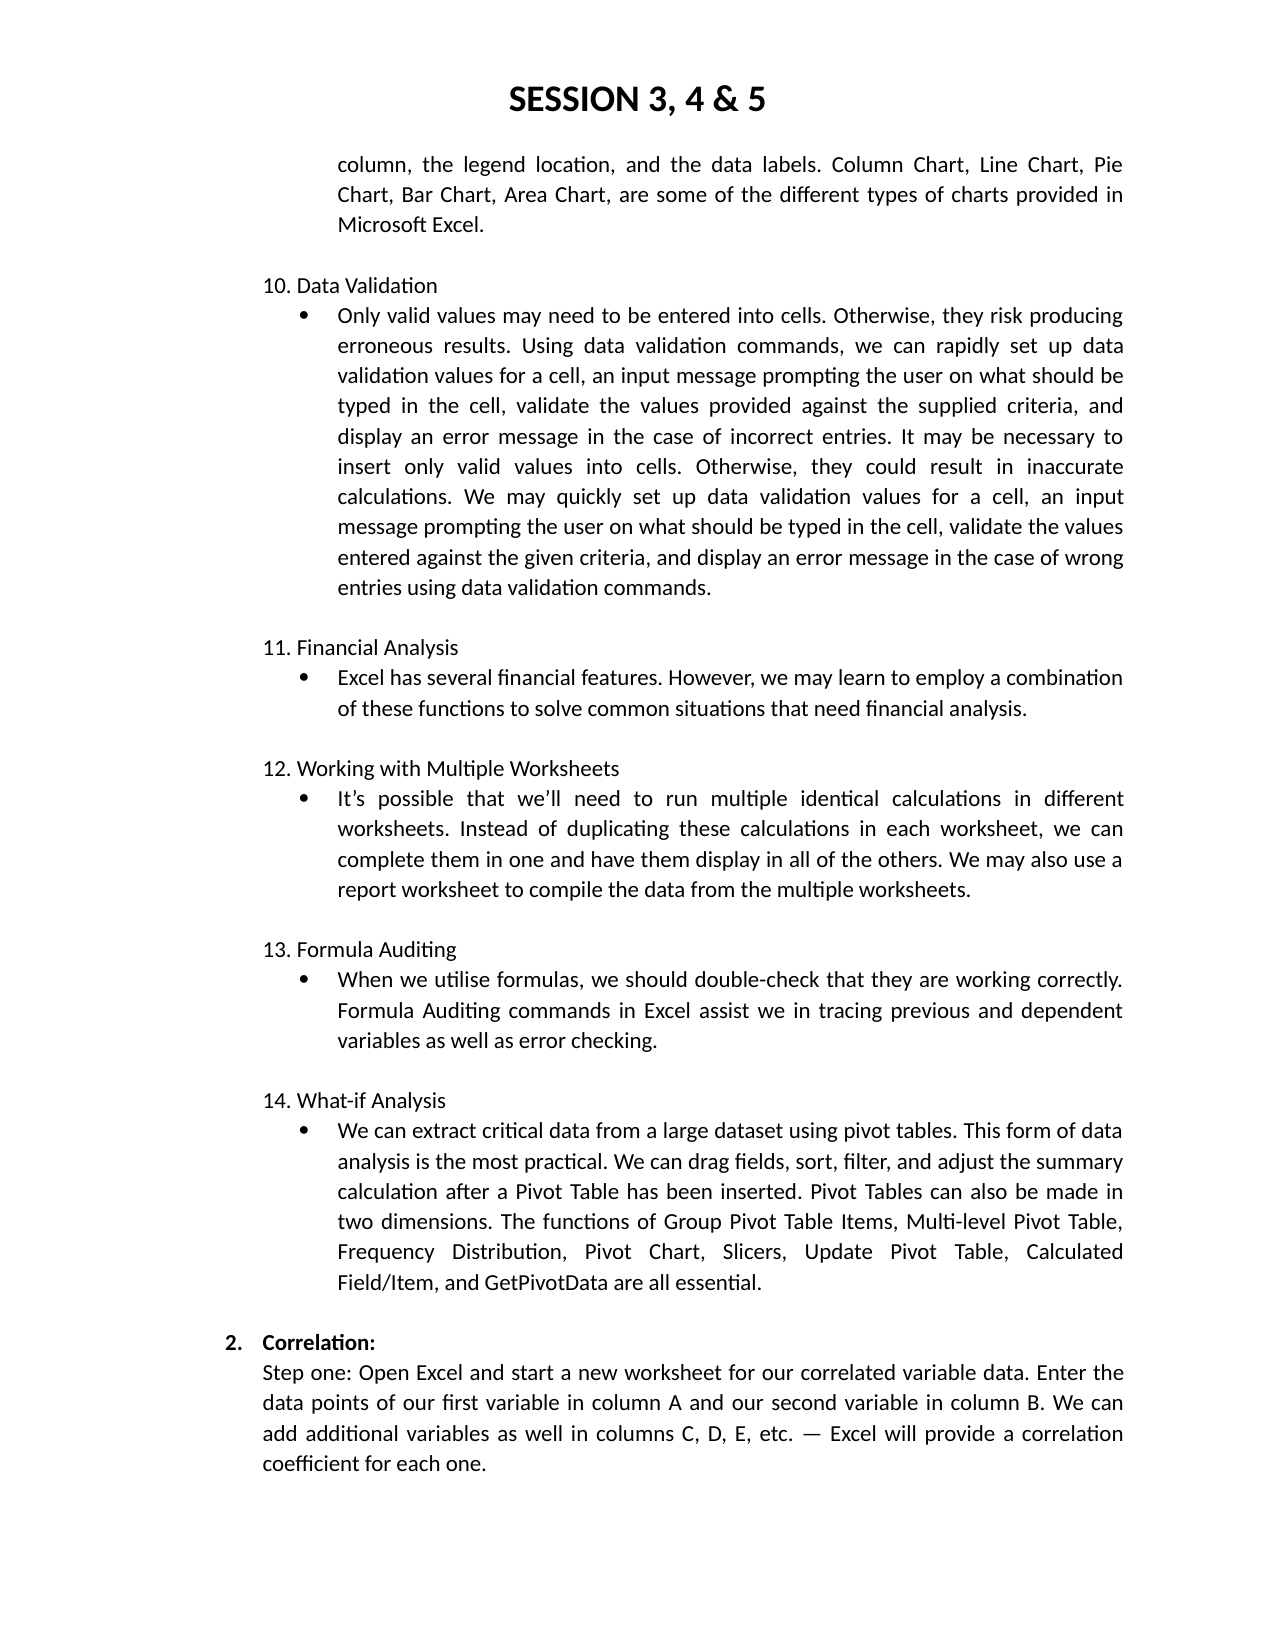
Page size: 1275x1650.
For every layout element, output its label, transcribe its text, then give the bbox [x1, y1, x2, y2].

list 11. Financial Analysis [262, 633, 1125, 661]
list 12. Working with Multiple Worksheets [262, 754, 1125, 782]
list 14. What-if Analysis [262, 1086, 1125, 1114]
list It’s possible that we’ll need to run multiple identical calculations in different worksheets. Instead of duplicating these calculations in each worksheet, we can complete them in one and have them display in all of the others. We may also use a report worksheet to compile the data from the multiple worksheets. [300, 784, 1125, 903]
list We can extract critical data from a large dataset using pivot tables. This form of data analysis is the most practical. We can drag fields, sort, filter, and adjust the summary calculation after a Pivot Table has been inserted. Pivot Tables can also be made in two dimensions. The functions of Group Pivot Table Items, Multi-level Pivot Table, Frequency Distribution, Pivot Chart, Slicers, Update Pivot Table, Calculated Field/Item, and GetPivotData are all essential. [300, 1117, 1125, 1296]
list 13. Formula Auditing [262, 935, 1125, 963]
list Excel has several financial features. However, we may learn to employ a combination of these functions to solve common situations that need financial analysis. [300, 663, 1125, 722]
list Only valid values may need to be entered into cells. Otherwise, they risk producing erroneous results. Using data validation commands, we can rapidly set up data validation values for a cell, an input message prompting the user on what should be typed in the cell, validate the values provided against the supplied criteria, and display an error message in the case of incorrect entries. It may be necessary to insert only valid values into cells. Otherwise, they could result in inaccurate calculations. We may quickly set up data validation values for a cell, an input message prompting the user on what should be typed in the cell, validate the values entered against the given criteria, and display an error message in the case of wrong entries using data validation commands. [300, 301, 1125, 601]
list Correlation: [225, 1328, 1125, 1356]
list When we utilise formulas, we should double-check that they are working correctly. Formula Auditing commands in Excel assist we in tracing previous and dependent variables as well as error checking. [300, 966, 1125, 1054]
list 10. Data Validation [262, 271, 1125, 299]
list Step one: Open Excel and start a new worksheet for our correlated variable data. Enter the data points of our first variable in column A and our second variable in column B. We can add additional variables as well in columns C, D, E, etc. — Excel will provide a correlation coefficient for each one. [262, 1358, 1125, 1477]
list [300, 150, 1125, 238]
